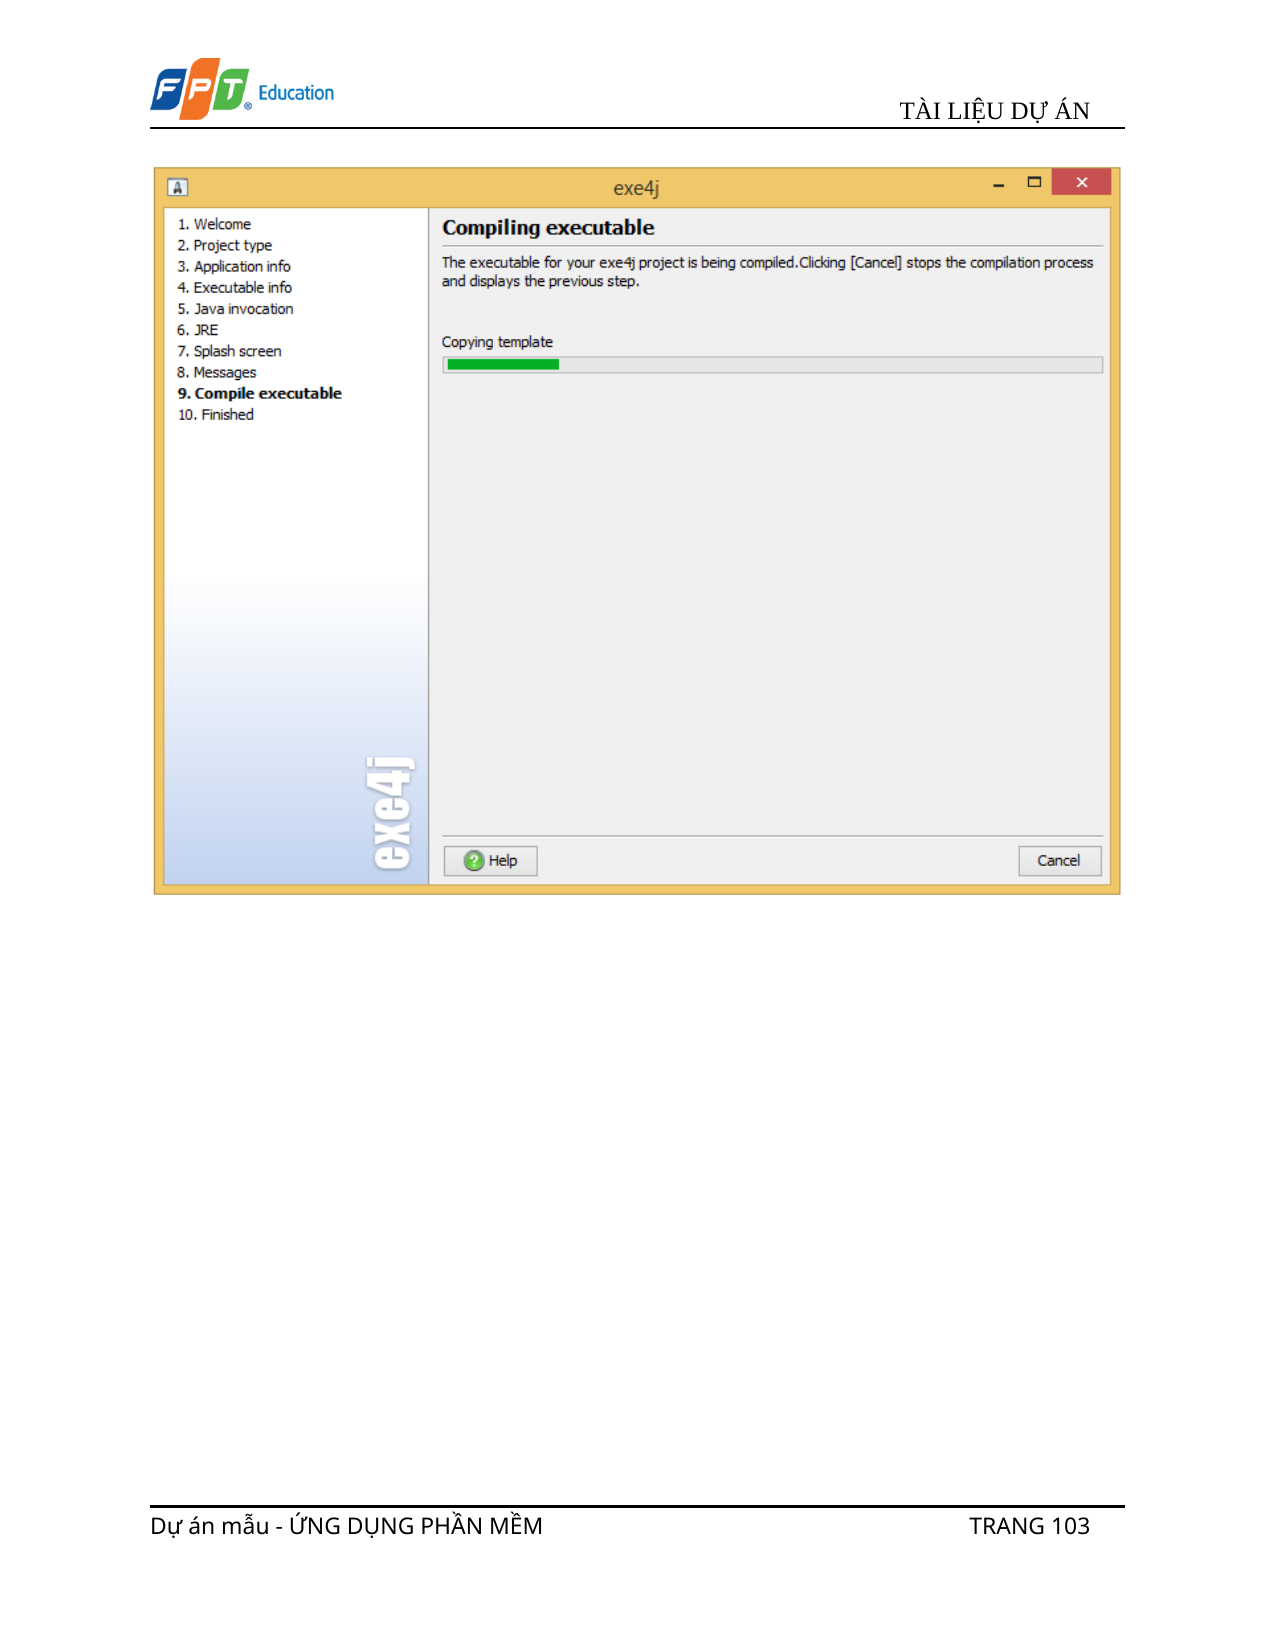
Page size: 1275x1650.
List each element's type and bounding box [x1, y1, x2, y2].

picture [150, 162, 1125, 899]
picture [150, 58, 336, 120]
